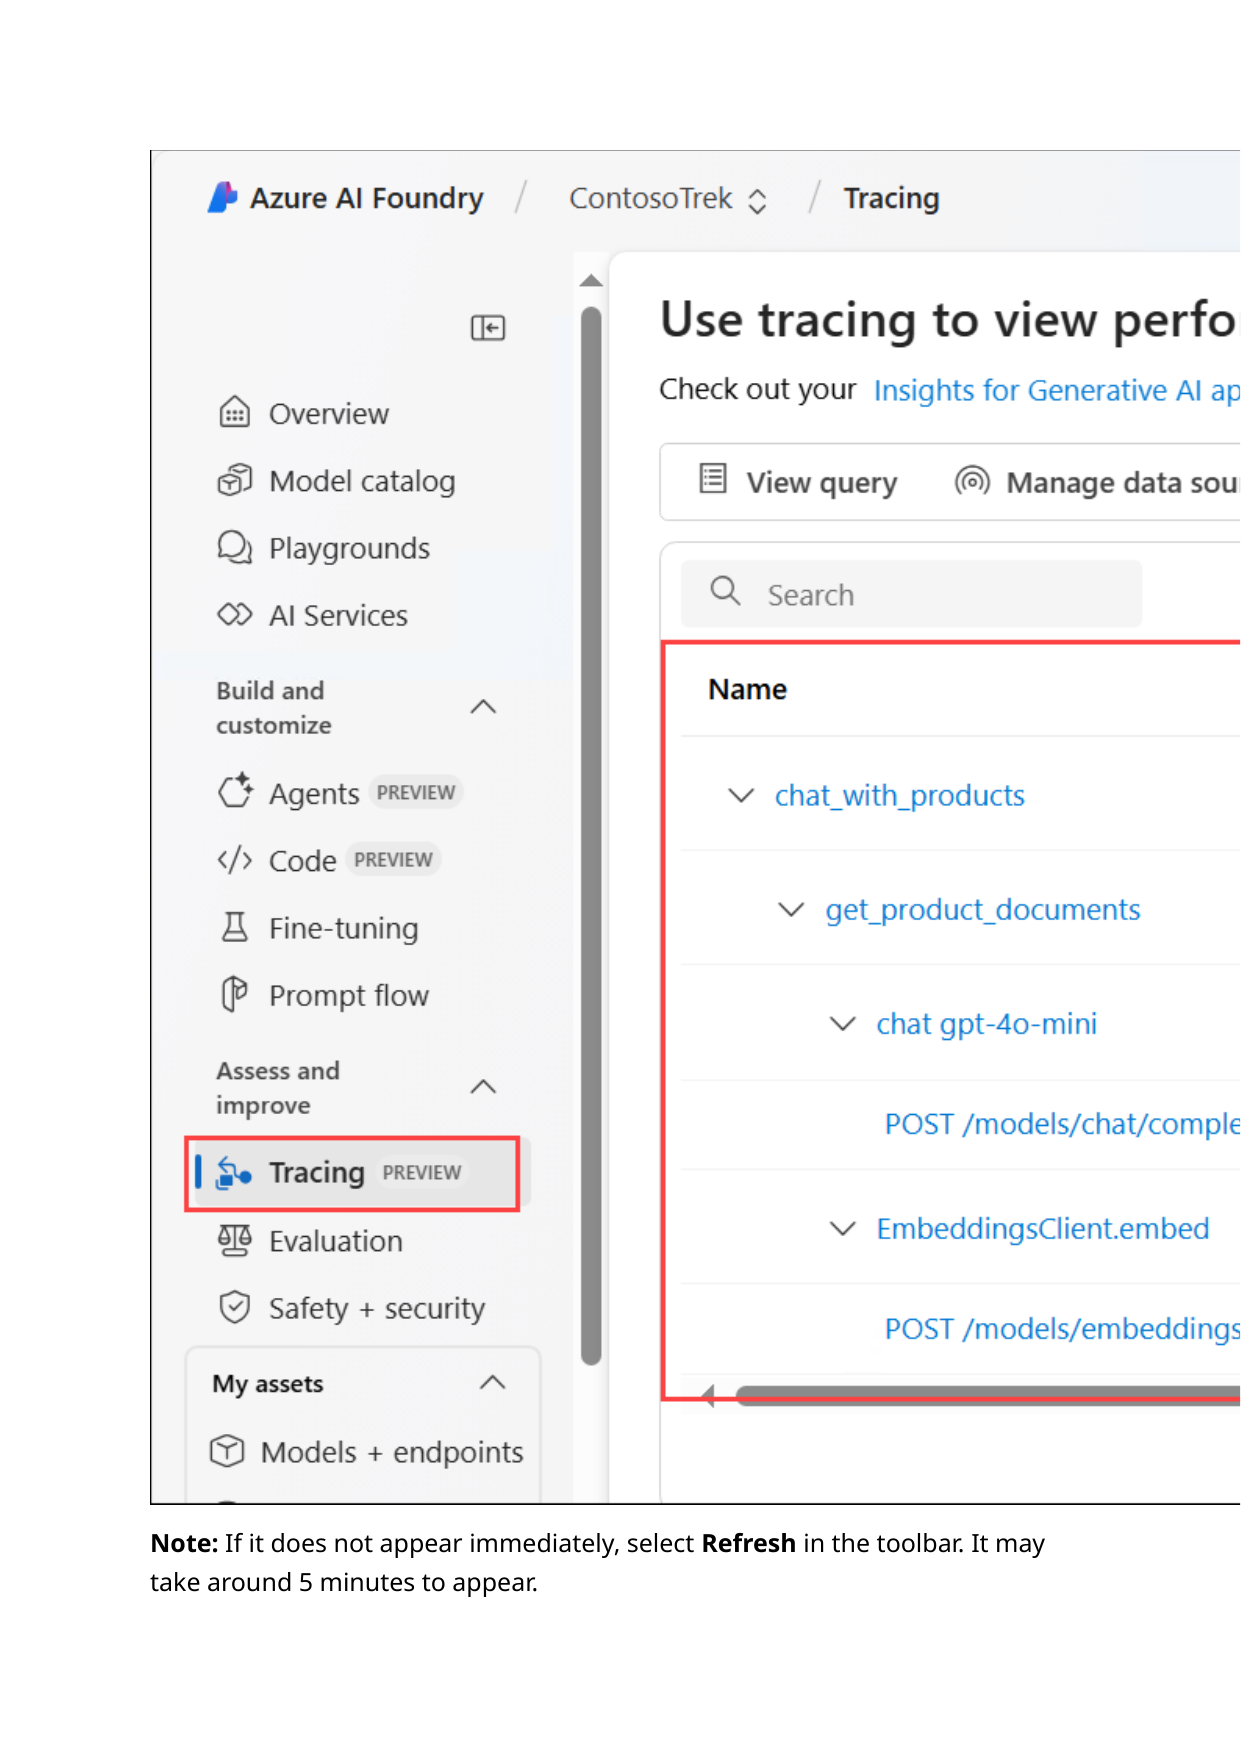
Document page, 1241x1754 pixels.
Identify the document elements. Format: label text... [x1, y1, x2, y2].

picture [150, 150, 1241, 1505]
text Note: If it does not appear immediately, select Refresh in the toolbar. It may take around 5 minutes to appear. [150, 1526, 1090, 1599]
